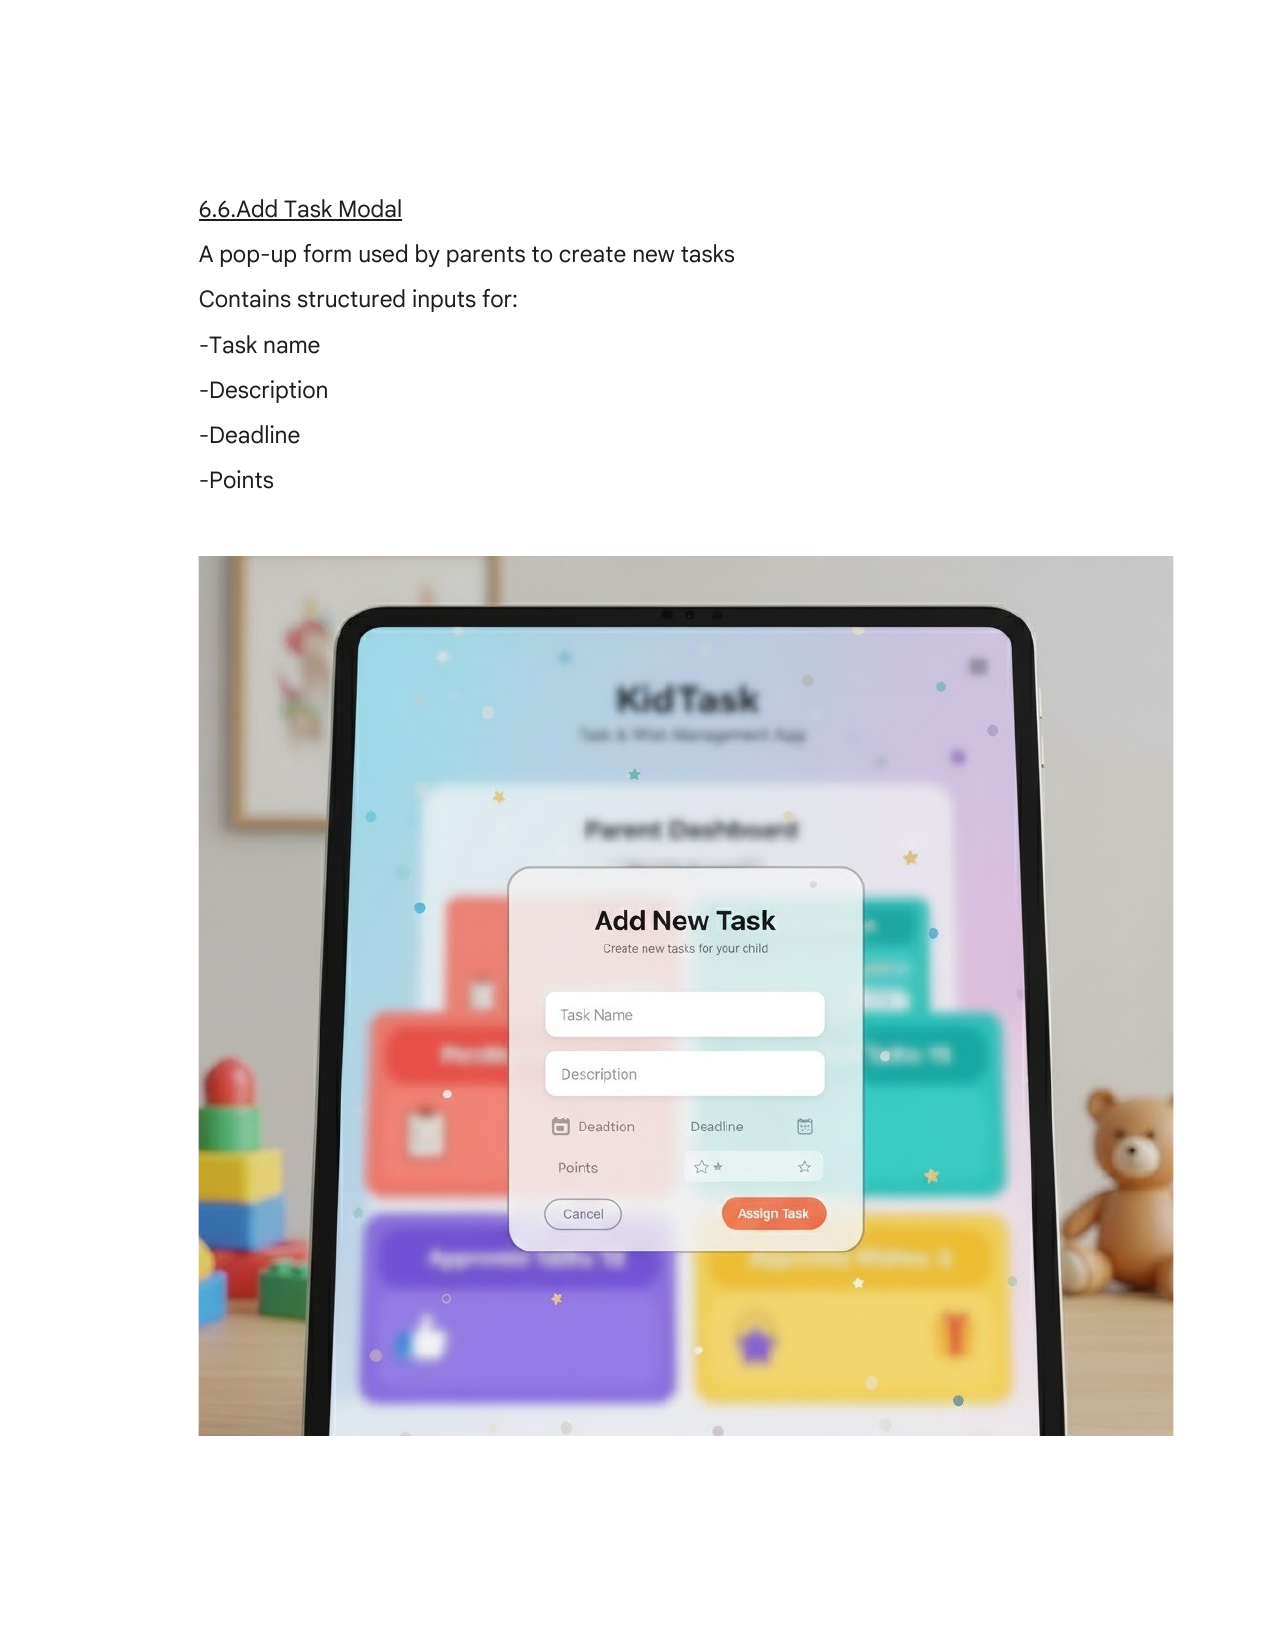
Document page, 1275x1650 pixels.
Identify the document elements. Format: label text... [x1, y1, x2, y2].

text Contains structured inputs for: [198, 286, 1125, 314]
picture [198, 556, 1174, 1436]
text A pop-up form used by parents to create new tasks [198, 240, 1125, 269]
text -Task name [198, 331, 1125, 359]
text -Deadline [198, 421, 1125, 450]
text -Points [198, 466, 1125, 495]
text -Description [198, 376, 1125, 405]
text 6.6.Add Task Modal [198, 195, 1125, 224]
